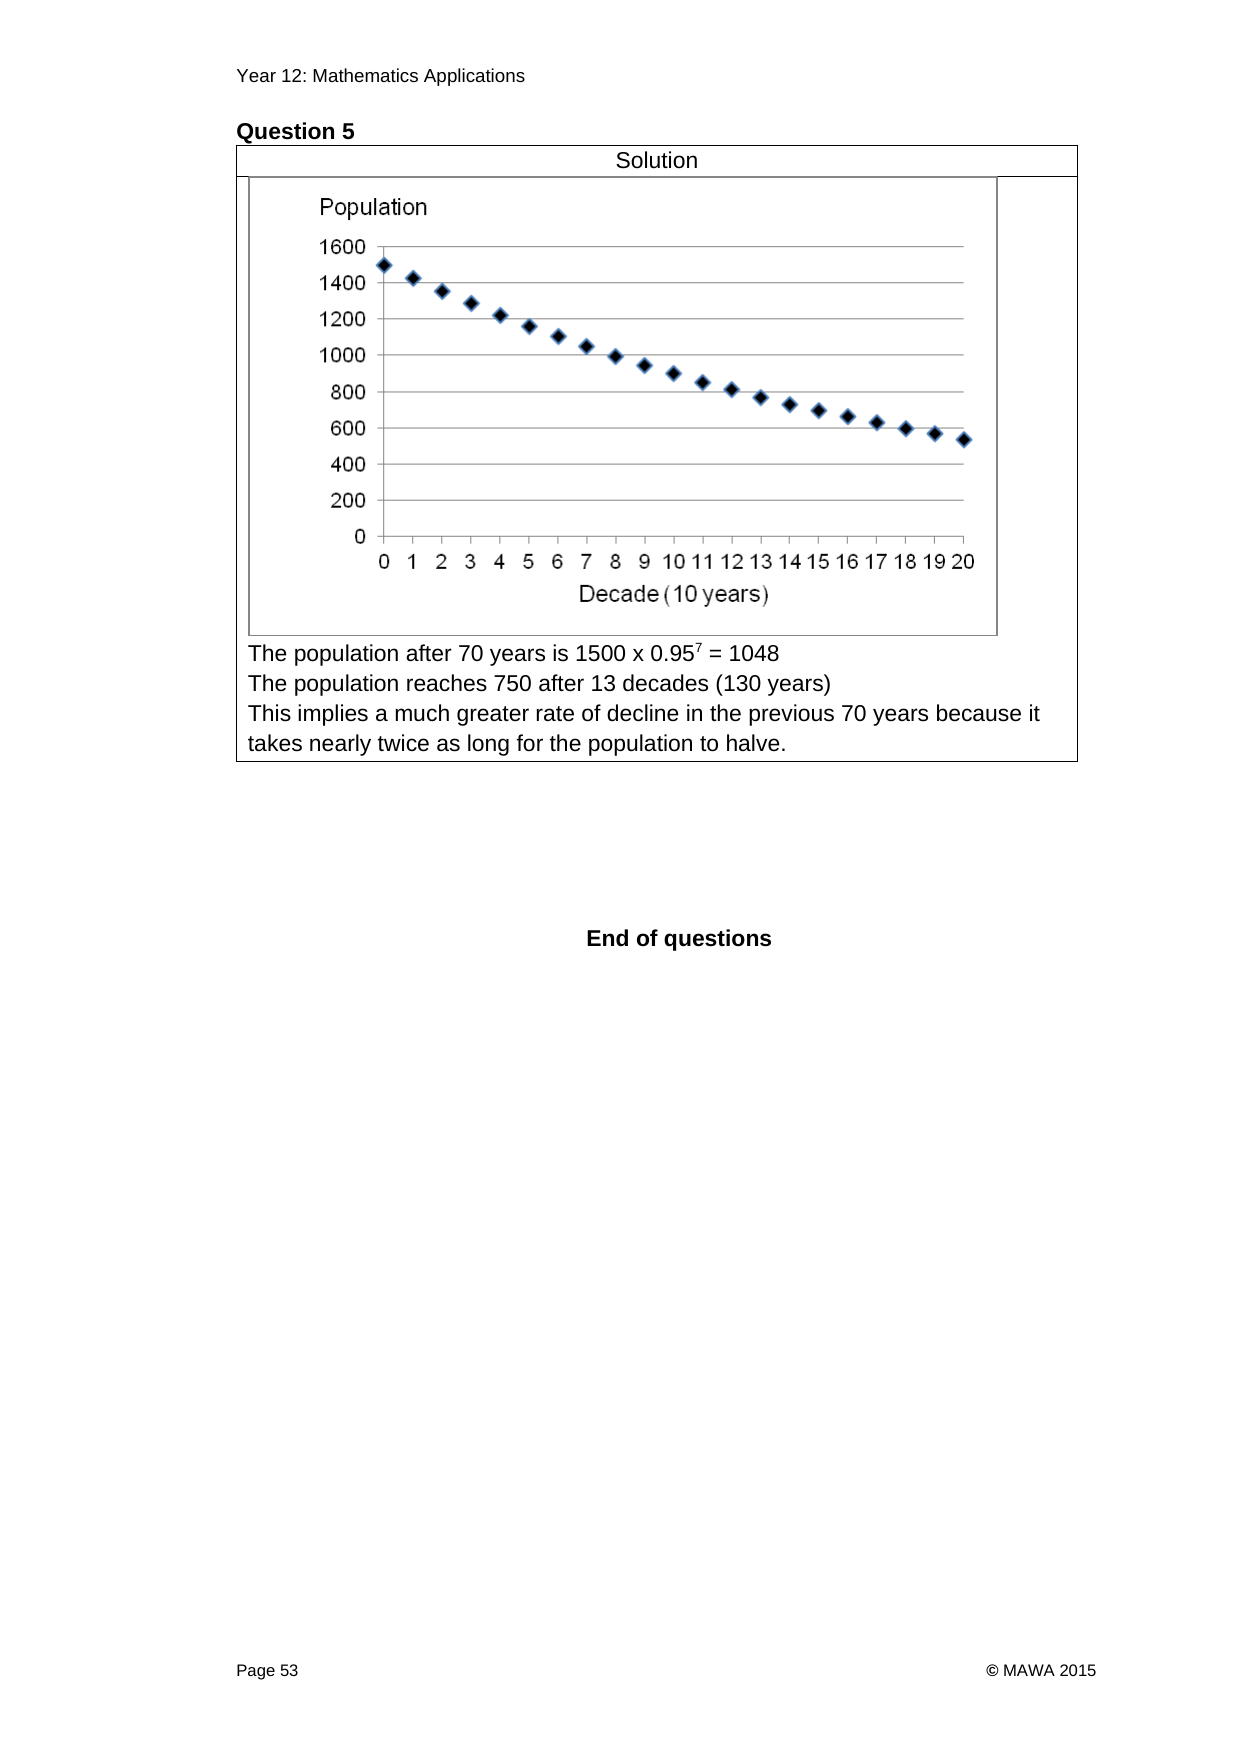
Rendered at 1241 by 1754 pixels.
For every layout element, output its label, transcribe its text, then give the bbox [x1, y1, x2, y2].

text End of questions [236, 924, 1122, 951]
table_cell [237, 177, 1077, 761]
text Question 5 [236, 118, 1122, 144]
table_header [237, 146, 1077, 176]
picture [247, 176, 998, 636]
